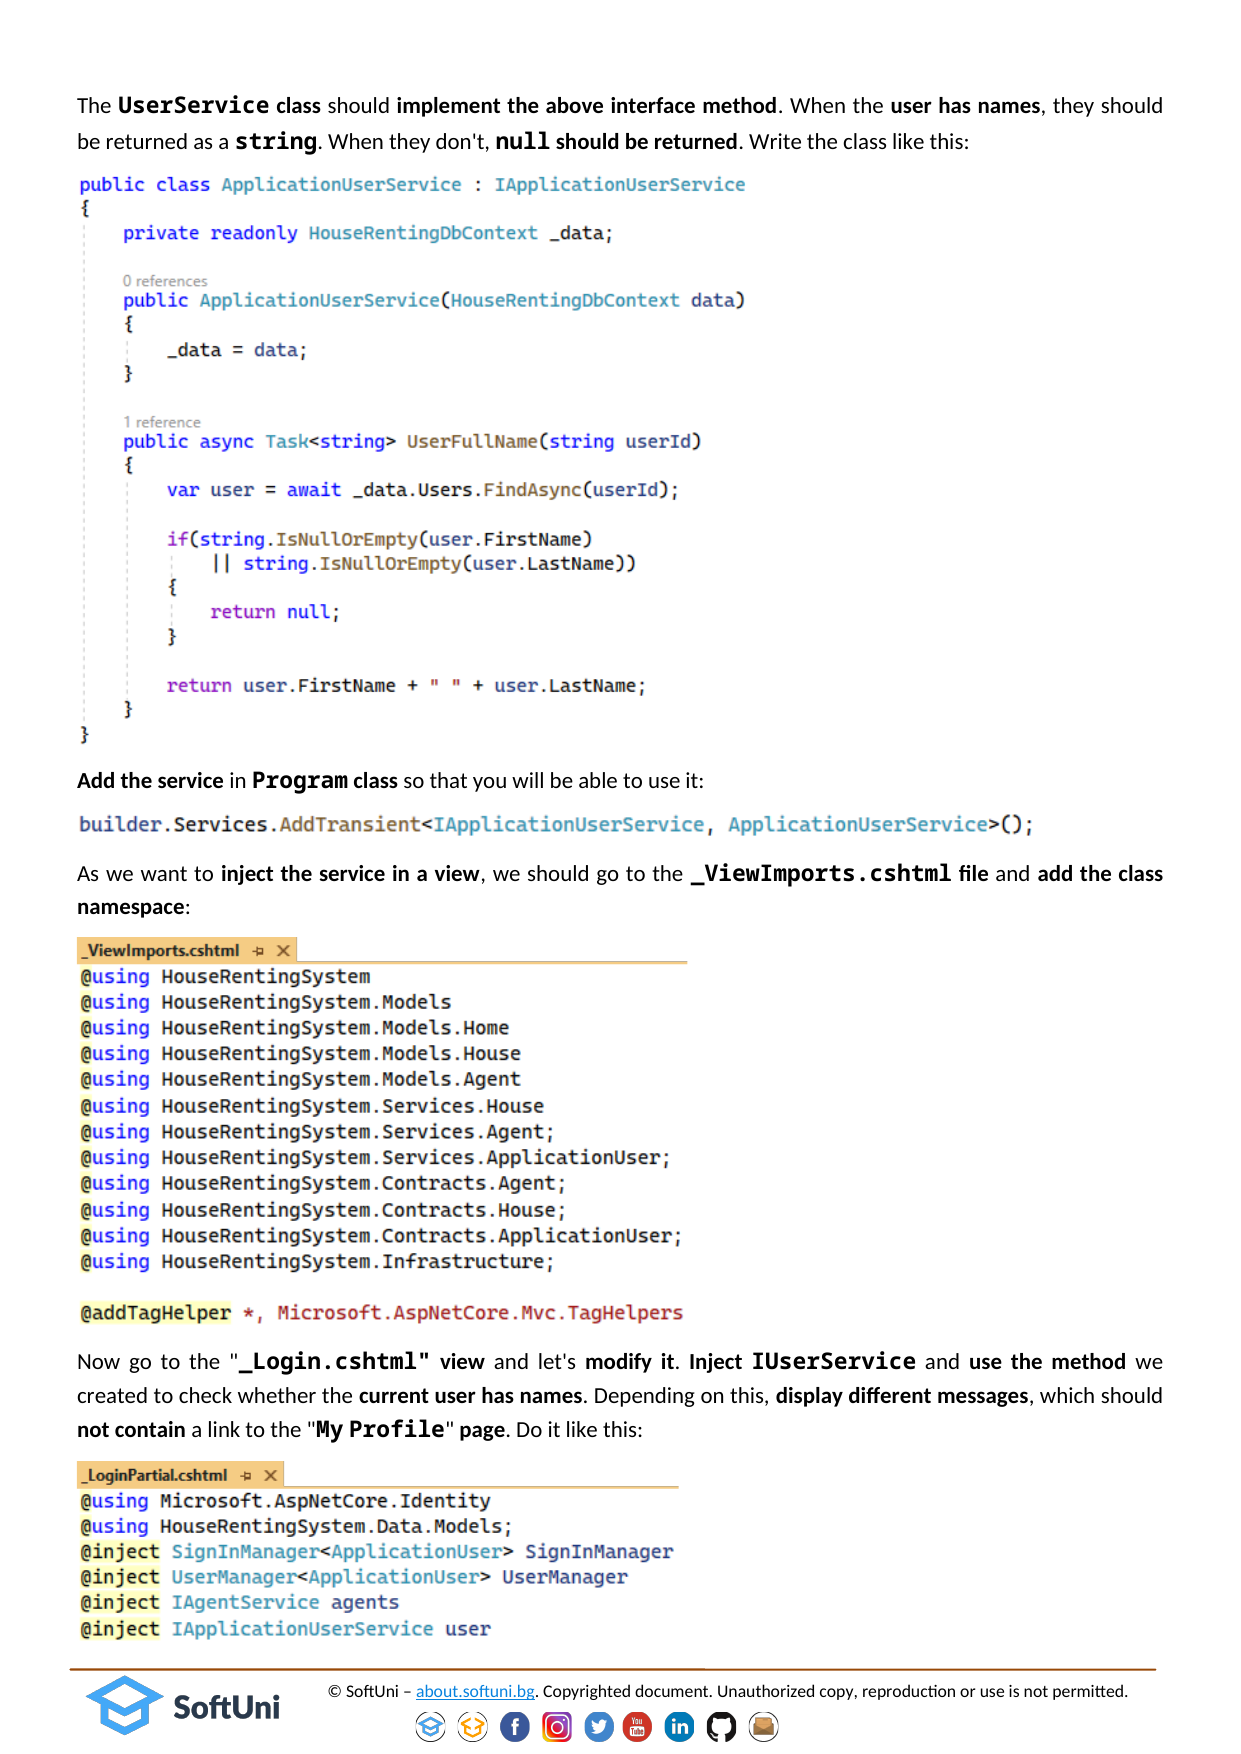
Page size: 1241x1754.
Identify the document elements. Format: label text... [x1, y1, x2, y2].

picture [76, 937, 688, 1329]
picture [76, 173, 750, 748]
picture [706, 1712, 737, 1742]
picture [748, 1712, 779, 1742]
picture [664, 1712, 671, 1720]
text As we want to inject the service in a view, we should go to the _ViewImports.cshtml file and add the class namespace: [77, 857, 1163, 920]
picture [622, 1712, 652, 1742]
picture [584, 1712, 614, 1742]
picture [79, 1671, 286, 1741]
text The UserService class should implement the above interface method. When the user has names, they should be returned as a string. When they don't, null should be returned. Write the class like this: [77, 89, 1163, 156]
text Add the service in Program class so that you will be able to use it: [77, 764, 1163, 795]
picture [415, 1712, 446, 1742]
picture [664, 1733, 673, 1742]
text Now go to the "_Login.cshtml" view and let's modify it. Inject IUserService and use the method we created to check whether the current user has names. Depending on this, display different messages, which should not contain a link to the "My Profile" page. Do it like this: [77, 1345, 1163, 1445]
picture [686, 1735, 694, 1742]
picture [678, 1724, 688, 1733]
picture [76, 1461, 679, 1645]
picture [500, 1712, 530, 1742]
picture [542, 1712, 572, 1742]
picture [76, 812, 1036, 840]
picture [457, 1712, 488, 1742]
